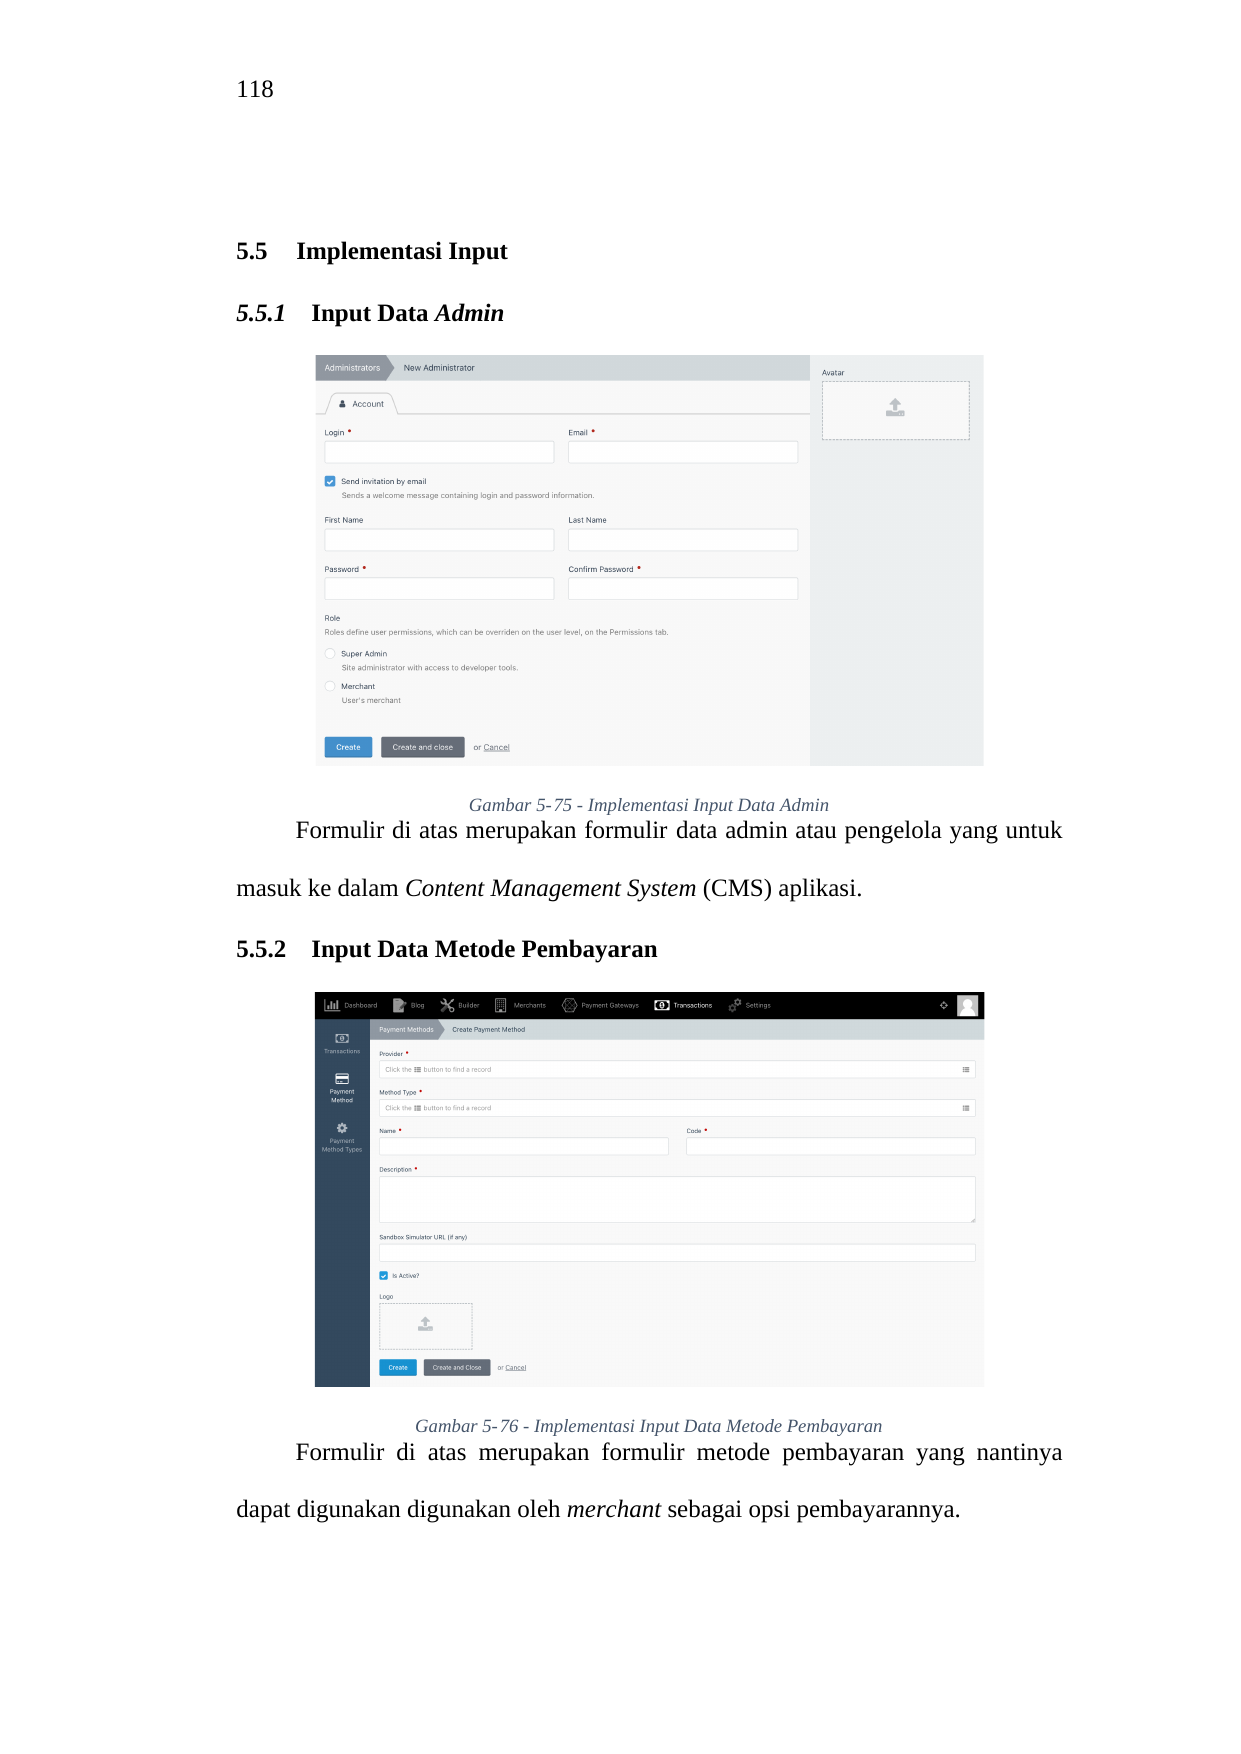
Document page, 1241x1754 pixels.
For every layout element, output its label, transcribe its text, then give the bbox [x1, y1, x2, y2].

text Formulir di atas merupakan formulir data admin atau pengelola yang untuk masuk ke dalam Content Management System (CMS) aplikasi. [236, 815, 1063, 902]
subtitle Implementasi Input [236, 236, 1063, 265]
picture [315, 355, 984, 766]
text Formulir di atas merupakan formulir metode pembayaran yang nantinya dapat digunakan digunakan oleh merchant sebagai opsi pembayarannya. [236, 1437, 1063, 1523]
subtitle Input Data Metode Pembayaran [236, 934, 1063, 963]
picture [314, 992, 985, 1387]
subtitle Input Data Admin [236, 298, 1063, 327]
